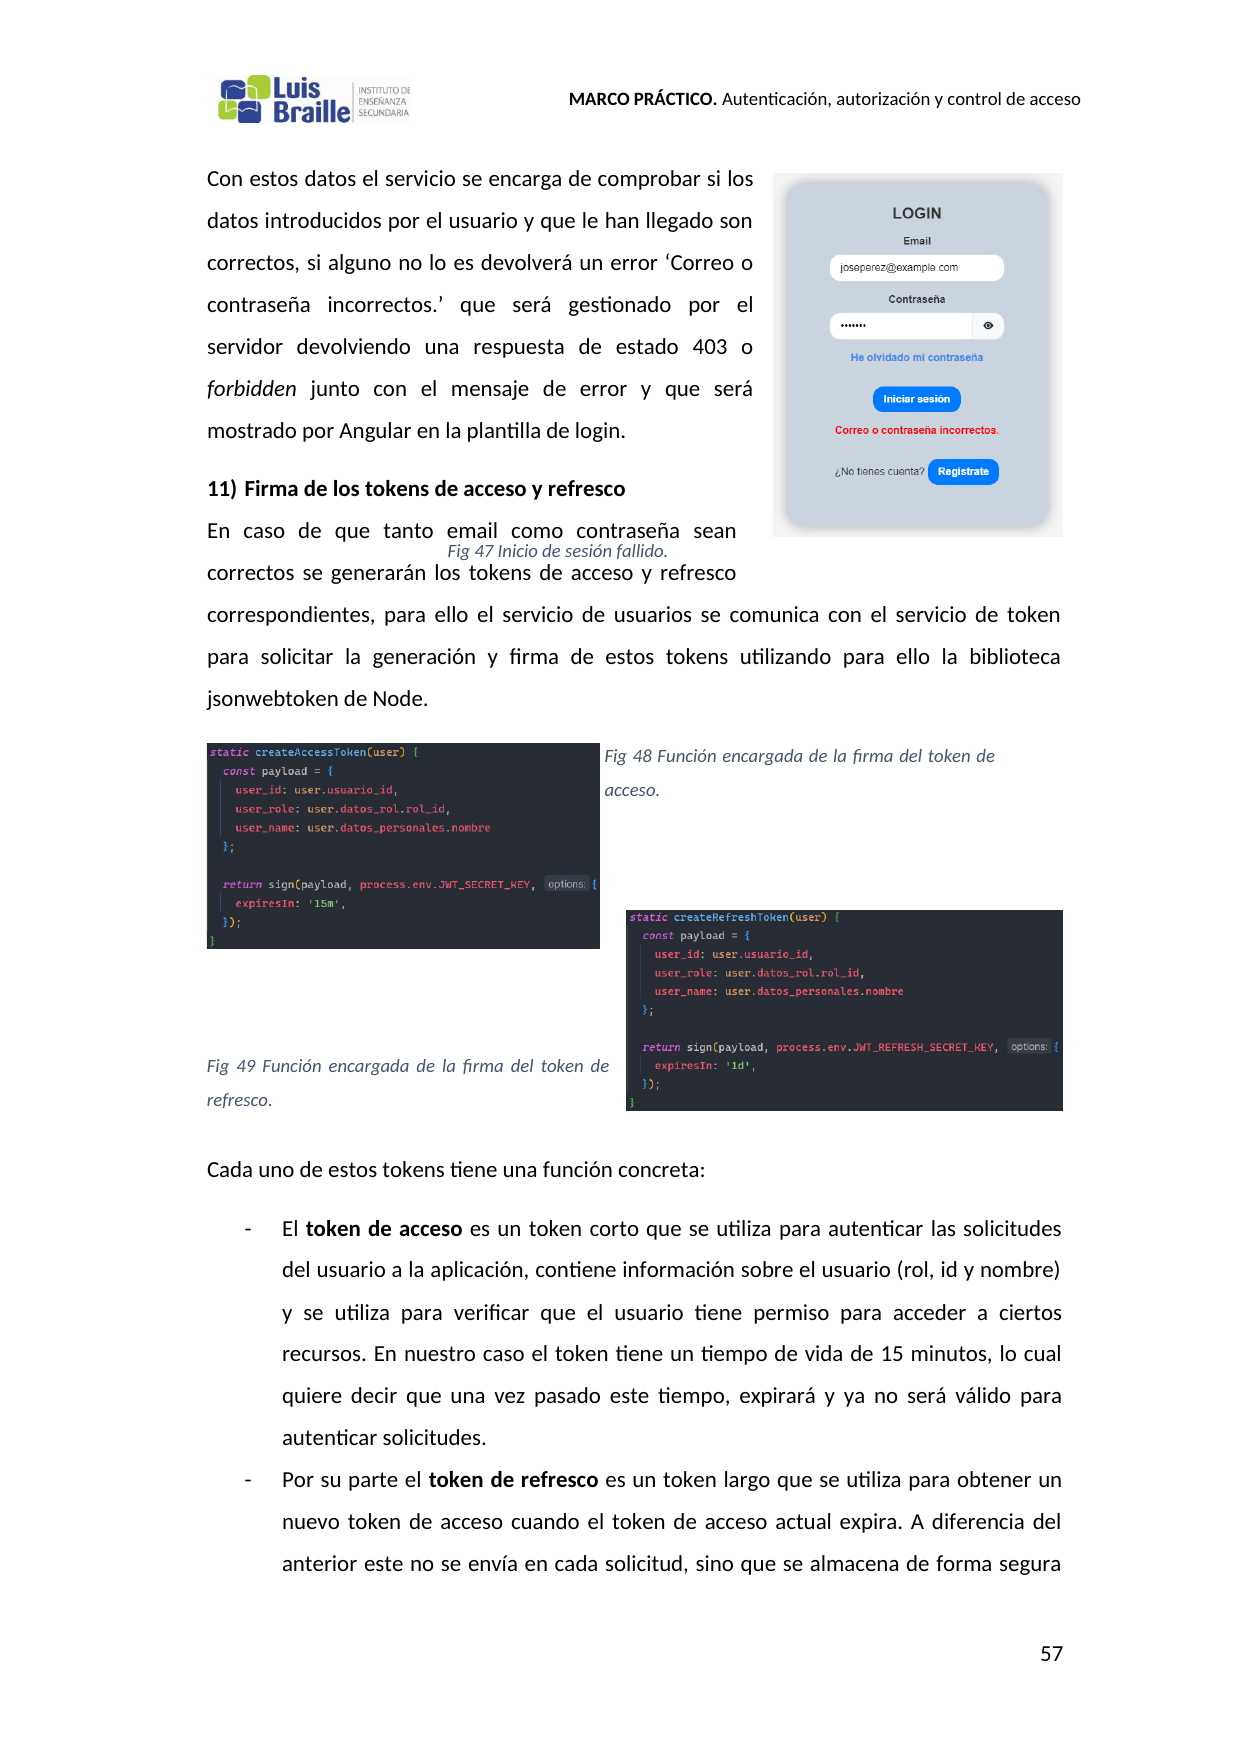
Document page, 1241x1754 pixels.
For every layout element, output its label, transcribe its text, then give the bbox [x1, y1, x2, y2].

list Firma de los tokens de acceso y refresco [207, 474, 772, 502]
text En caso de que tanto email como contraseña sean correctos se generarán los tokens de acceso y refresco correspondientes, para ello el servicio de usuarios se comunica con el servicio de token para solicitar la generación y firma de estos tokens utilizando para ello la biblioteca jsonwebtoken de Node. [207, 516, 1063, 712]
picture [626, 910, 1063, 1111]
text Cada uno de estos tokens tiene una función concreta: [207, 1078, 1063, 1183]
text Con estos datos el servicio se encarga de comprobar si los datos introducidos por el usuario y que le han llegado son correctos, si alguno no lo es devolverá un error ‘Correo o contraseña incorrectos.’ que será gestionado por el servidor devolviendo una respuesta de estado 403 o forbidden junto con el mensaje de error y que será mostrado por Angular en la plantilla de login. [207, 164, 1063, 444]
picture [206, 743, 600, 949]
list El token de acceso es un token corto que se utiliza para autenticar las solicitudes del usuario a la aplicación, contiene información sobre el usuario (rol, id y nombre) y se utiliza para verificar que el usuario tiene permiso para acceder a ciertos recursos. En nuestro caso el token tiene un tiempo de vida de 15 minutos, lo cual quiere decir que una vez pasado este tiempo, expirará y ya no será válido para autenticar solicitudes. [244, 1214, 1063, 1452]
picture [772, 173, 1063, 537]
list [244, 1466, 1063, 1577]
